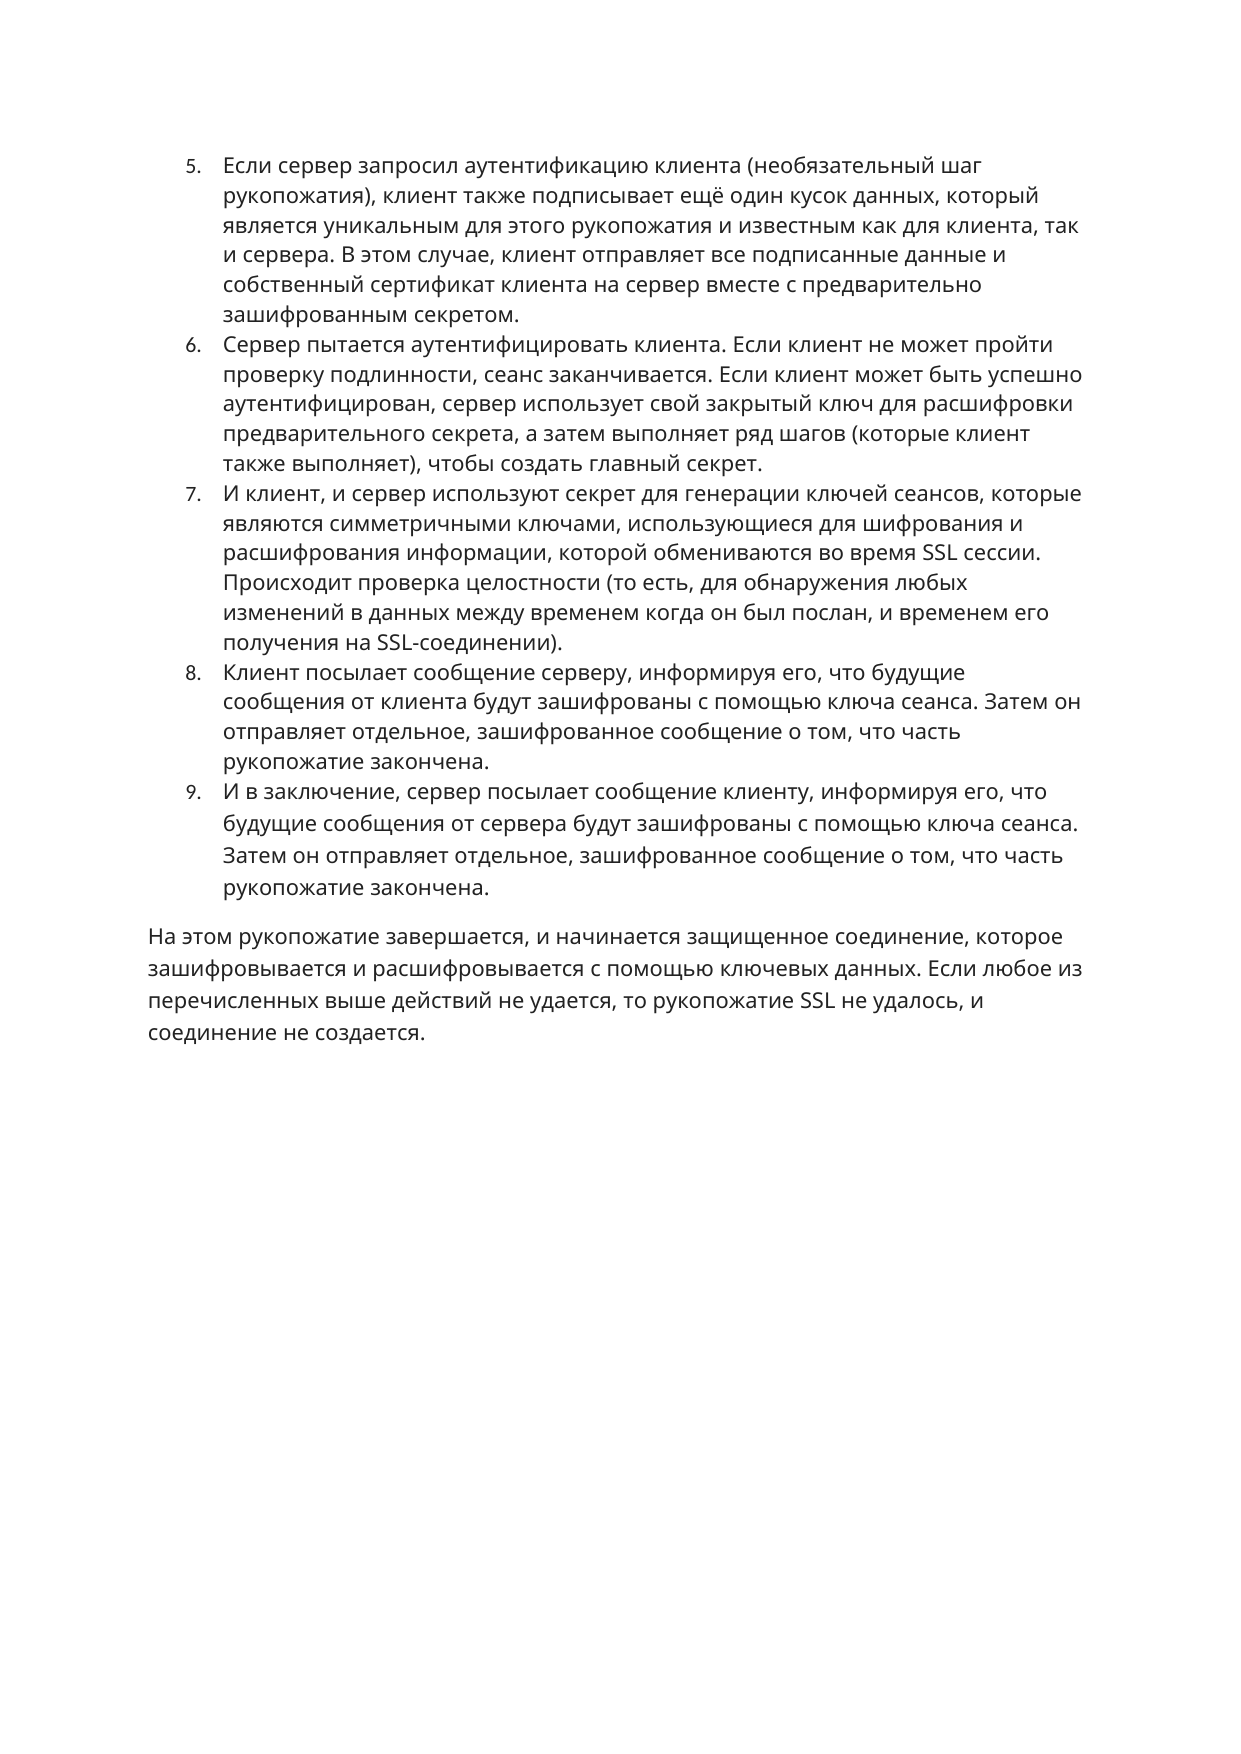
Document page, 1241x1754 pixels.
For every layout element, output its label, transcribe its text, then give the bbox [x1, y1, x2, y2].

list И в заключение, сервер посылает сообщение клиенту, информируя его, что будущие сообщения от сервера будут зашифрованы с помощью ключа сеанса. Затем он отправляет отдельное, зашифрованное сообщение о том, что часть рукопожатие закончена. [185, 776, 1090, 902]
list И клиент, и сервер используют секрет для генерации ключей сеансов, которые являются симметричными ключами, использующиеся для шифрования и расшифрования информации, которой обмениваются во время SSL сессии. Происходит проверка целостности (то есть, для обнаружения любых изменений в данных между временем когда он был послан, и временем его получения на SSL-соединении). [185, 478, 1090, 656]
text На этом рукопожатие завершается, и начинается защищенное соединение, которое зашифровывается и расшифровывается с помощью ключевых данных. Если любое из перечисленных выше действий не удается, то рукопожатие SSL не удалось, и соединение не создается. [148, 921, 1090, 1047]
list Клиент посылает сообщение серверу, информируя его, что будущие сообщения от клиента будут зашифрованы с помощью ключа сеанса. Затем он отправляет отдельное, зашифрованное сообщение о том, что часть рукопожатие закончена. [185, 656, 1090, 776]
list Сервер пытается аутентифицировать клиента. Если клиент не может пройти проверку подлинности, сеанс заканчивается. Если клиент может быть успешно аутентифицирован, сервер использует свой закрытый ключ для расшифровки предварительного секрета, а затем выполняет ряд шагов (которые клиент также выполняет), чтобы создать главный секрет. [185, 329, 1090, 478]
list Если сервер запросил аутентификацию клиента (необязательный шаг рукопожатия), клиент также подписывает ещё один кусок данных, который является уникальным для этого рукопожатия и известным как для клиента, так и сервера. В этом случае, клиент отправляет все подписанные данные и собственный сертификат клиента на сервер вместе с предварительно зашифрованным секретом. [185, 150, 1090, 329]
